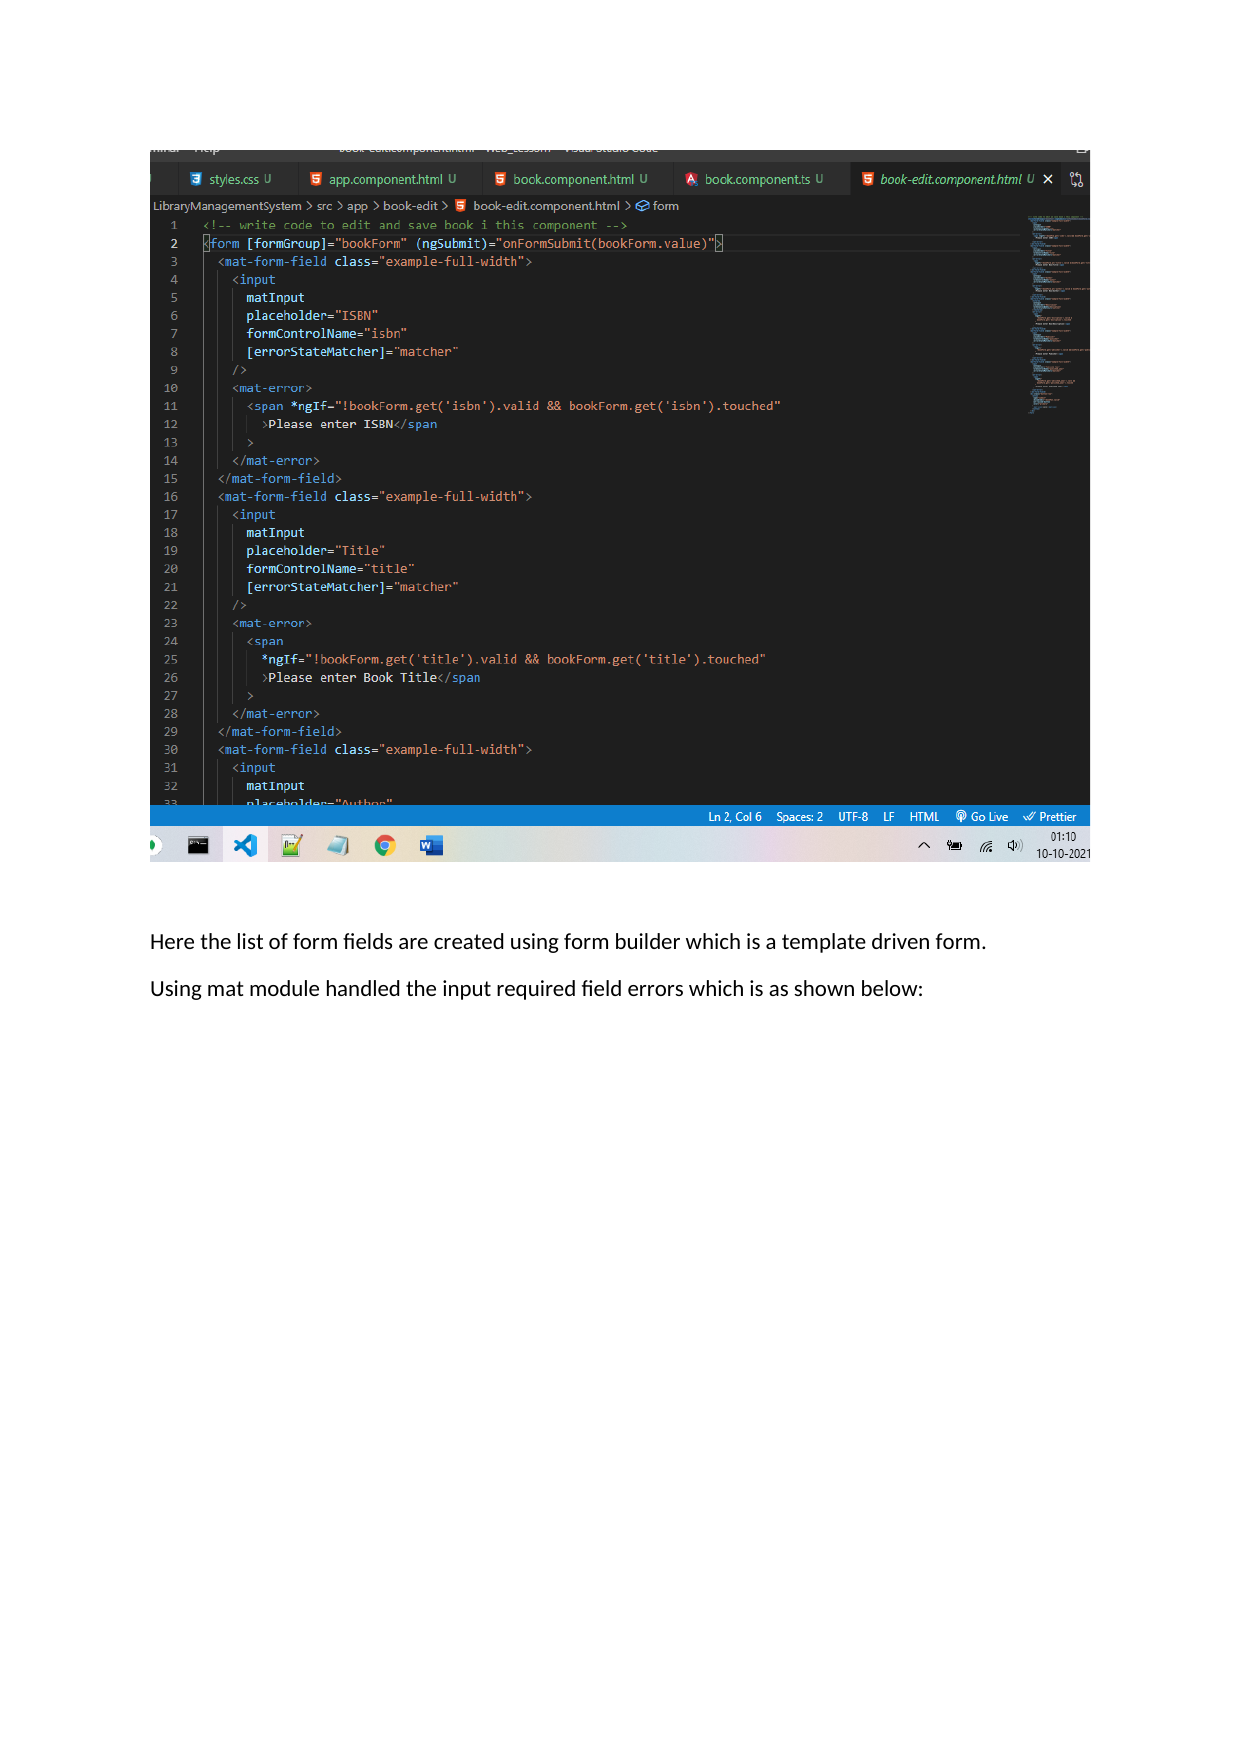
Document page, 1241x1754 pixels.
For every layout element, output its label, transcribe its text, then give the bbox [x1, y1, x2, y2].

text Here the list of form fields are created using form builder which is a template driven form. [150, 927, 1090, 955]
text Using mat module handled the input required field errors which is as shown below: [150, 974, 1090, 1002]
picture [150, 150, 1091, 862]
